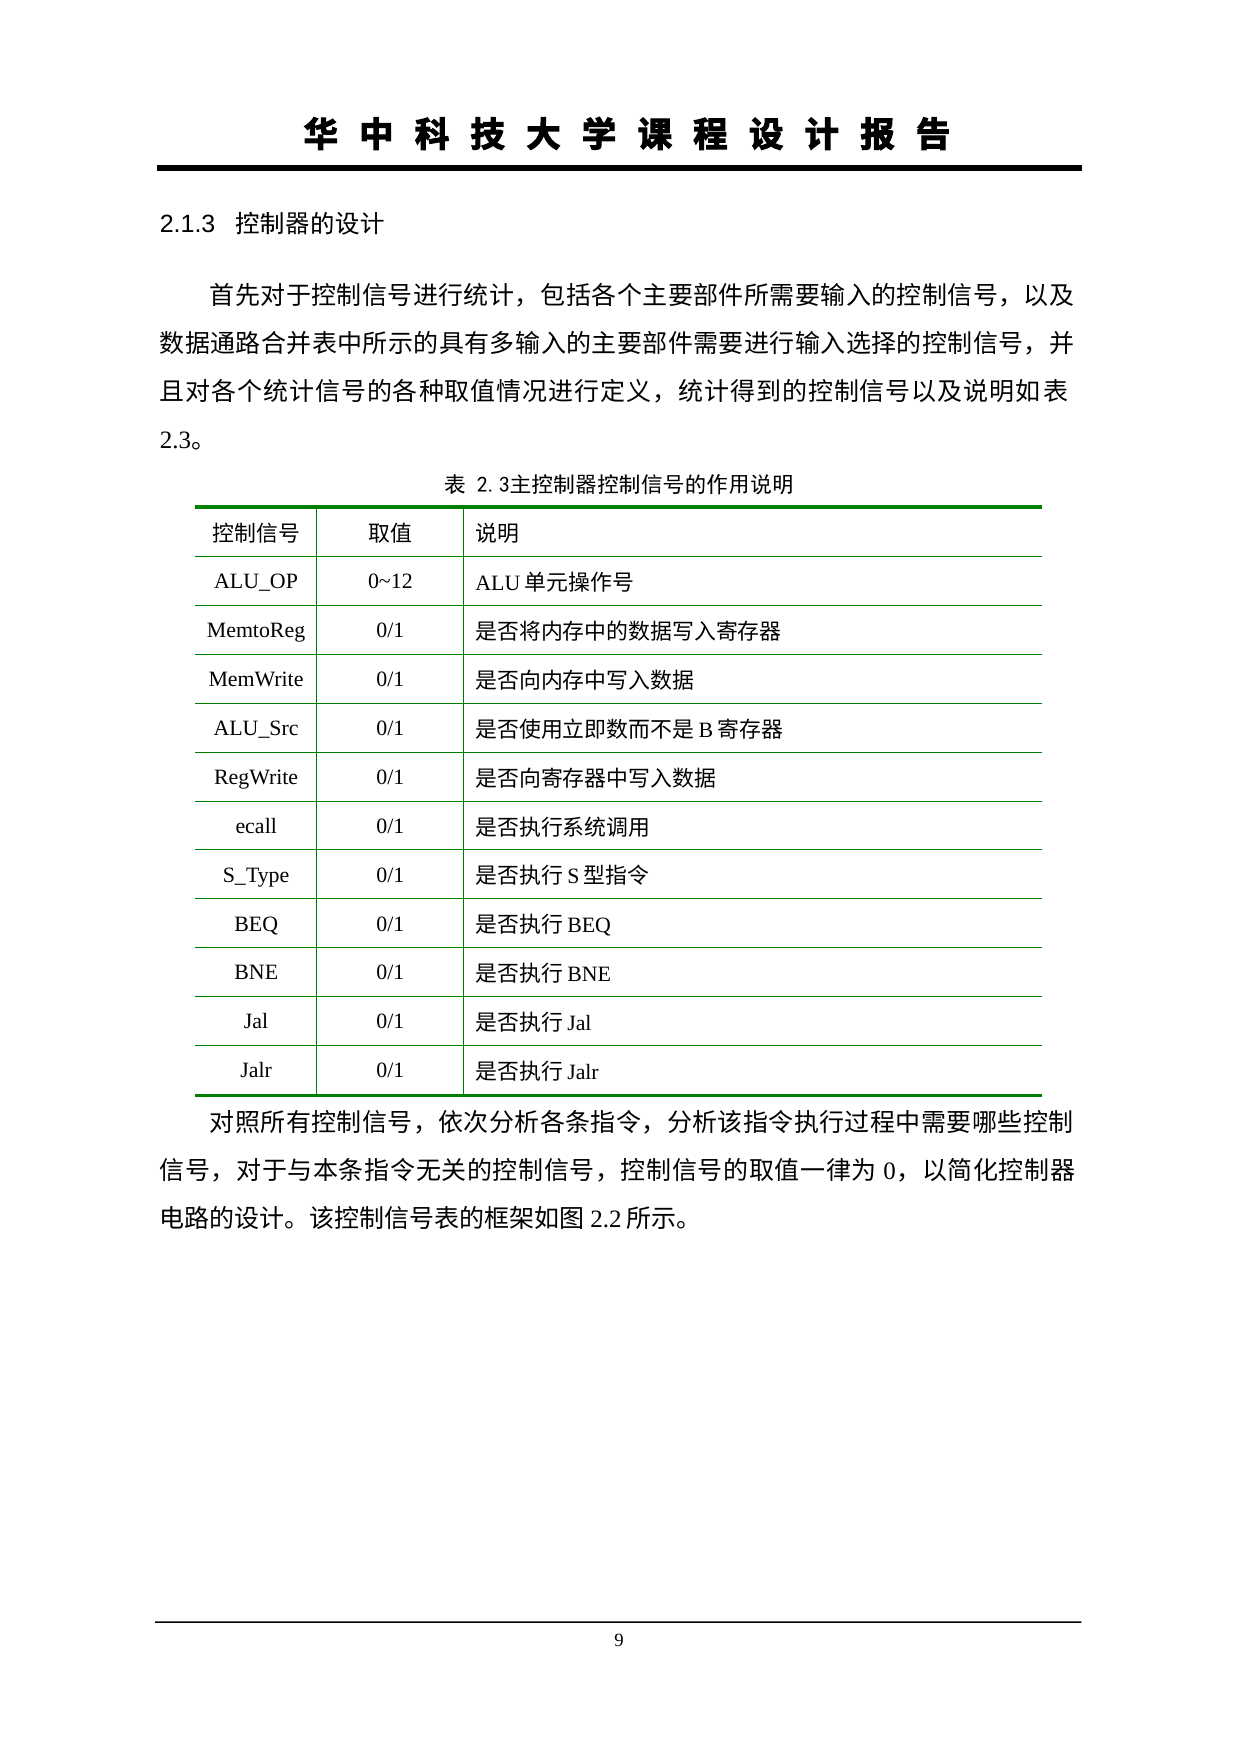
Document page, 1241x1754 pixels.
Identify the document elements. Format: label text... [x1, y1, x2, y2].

table_cell ALU_OP [195, 557, 316, 605]
table_cell 是否向内存中写入数据 [464, 655, 1042, 703]
table_cell 0~12 [317, 557, 463, 605]
table_cell ALU单元操作号 [464, 557, 1042, 605]
table_cell Jal [195, 997, 316, 1045]
table_cell MemtoReg [195, 606, 316, 654]
table_cell ecall [195, 802, 316, 849]
table_cell 是否执行系统调用 [464, 802, 1042, 849]
table_cell 是否执行BEQ [464, 899, 1042, 947]
table_cell 0/1 [317, 753, 463, 801]
table_cell 0/1 [317, 850, 463, 898]
table_header 控制信号 [195, 509, 316, 556]
table_header 说明 [464, 509, 1042, 556]
table_cell 是否将内存中的数据写入寄存器 [464, 606, 1042, 654]
text 对照所有控制信号，依次分析各条指令，分析该指令执行过程中需要哪些控制信号，对于与本条指令无关的控制信号，控制信号的取值一律为0，以简化控制器电路的设计。该控制信号表的框架如图 2.2所示。 [159, 1097, 1075, 1240]
table_cell 0/1 [317, 704, 463, 752]
table_cell 是否执行Jalr [464, 1046, 1042, 1094]
table_cell 是否执行BNE [464, 948, 1042, 996]
table_cell 是否向寄存器中写入数据 [464, 753, 1042, 801]
table_cell ALU_Src [195, 704, 316, 752]
table_cell 0/1 [317, 606, 463, 654]
table_cell 0/1 [317, 1046, 463, 1094]
table_header 取值 [317, 509, 463, 556]
table_cell 0/1 [317, 997, 463, 1045]
table_cell MemWrite [195, 655, 316, 703]
table_cell BEQ [195, 899, 316, 947]
table_cell Jalr [195, 1046, 316, 1094]
table_cell S_Type [195, 850, 316, 898]
table_cell RegWrite [195, 753, 316, 801]
table_cell 是否使用立即数而不是B寄存器 [464, 704, 1042, 752]
table_cell 是否执行S型指令 [464, 850, 1042, 898]
subtitle 控制器的设计 [159, 198, 1078, 246]
table_cell 0/1 [317, 899, 463, 947]
table_cell 0/1 [317, 802, 463, 849]
table_cell 0/1 [317, 655, 463, 703]
table_cell 0/1 [317, 948, 463, 996]
table_cell 是否执行Jal [464, 997, 1042, 1045]
table_cell BNE [195, 948, 316, 996]
